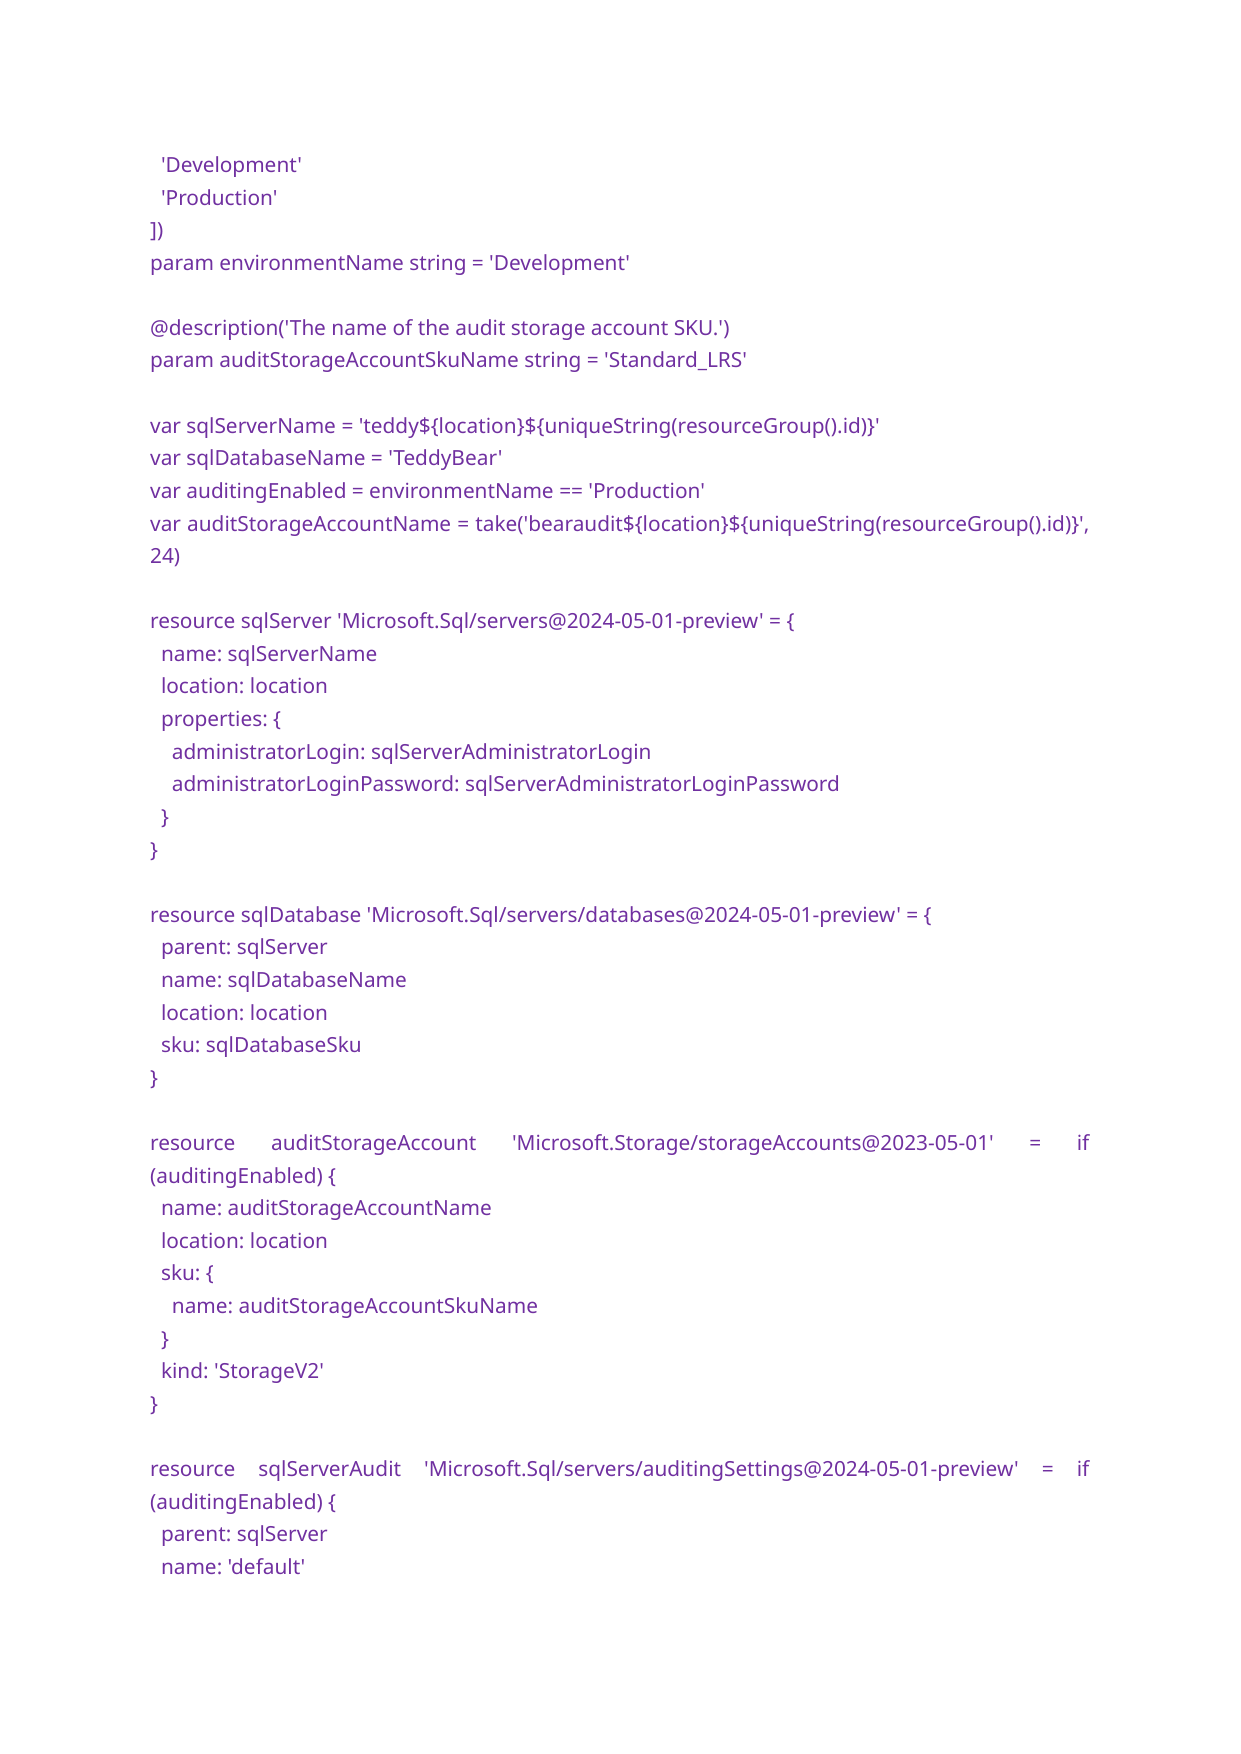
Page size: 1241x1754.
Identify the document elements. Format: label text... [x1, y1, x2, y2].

text @description('The name of the audit storage account SKU.') [150, 313, 1090, 341]
text param environmentName string = 'Development' [150, 248, 1090, 276]
text name: auditStorageAccountName [150, 1193, 1090, 1222]
text var sqlDatabaseName = 'TeddyBear' [150, 443, 1090, 472]
text parent: sqlServer [150, 1519, 1090, 1548]
text resource sqlServer 'Microsoft.Sql/servers@2024-05-01-preview' = { [150, 606, 1090, 635]
text sku: sqlDatabaseSku [150, 1030, 1090, 1059]
text resource sqlDatabase 'Microsoft.Sql/servers/databases@2024-05-01-preview' = { [150, 900, 1090, 928]
text sku: { [150, 1258, 1090, 1287]
text var sqlServerName = 'teddy${location}${uniqueString(resourceGroup().id)}' [150, 411, 1090, 439]
text 'Production' [150, 183, 1090, 211]
text properties: { [150, 704, 1090, 733]
text var auditStorageAccountName = take('bearaudit${location}${uniqueString(resourceGroup().id)}', 24) [150, 509, 1090, 570]
text name: auditStorageAccountSkuName [150, 1291, 1090, 1319]
text } [150, 1389, 1090, 1417]
text resource auditStorageAccount 'Microsoft.Storage/storageAccounts@2023-05-01' = if (auditingEnabled) { [150, 1128, 1090, 1189]
text location: location [150, 672, 1090, 700]
text name: sqlDatabaseName [150, 965, 1090, 993]
text ]) [150, 215, 1090, 244]
text name: 'default' [150, 1552, 1090, 1580]
text } [150, 1063, 1090, 1091]
text location: location [150, 1226, 1090, 1254]
text resource sqlServerAudit 'Microsoft.Sql/servers/auditingSettings@2024-05-01-preview' = if (auditingEnabled) { [150, 1454, 1090, 1515]
text location: location [150, 998, 1090, 1026]
text var auditingEnabled = environmentName == 'Production' [150, 476, 1090, 504]
text } [150, 802, 1090, 831]
text } [150, 1324, 1090, 1352]
text kind: 'StorageV2' [150, 1356, 1090, 1385]
text administratorLogin: sqlServerAdministratorLogin [150, 737, 1090, 765]
text administratorLoginPassword: sqlServerAdministratorLoginPassword [150, 769, 1090, 798]
text } [150, 835, 1090, 863]
text param auditStorageAccountSkuName string = 'Standard_LRS' [150, 346, 1090, 374]
text name: sqlServerName [150, 639, 1090, 667]
text parent: sqlServer [150, 932, 1090, 961]
text 'Development' [150, 150, 1090, 178]
